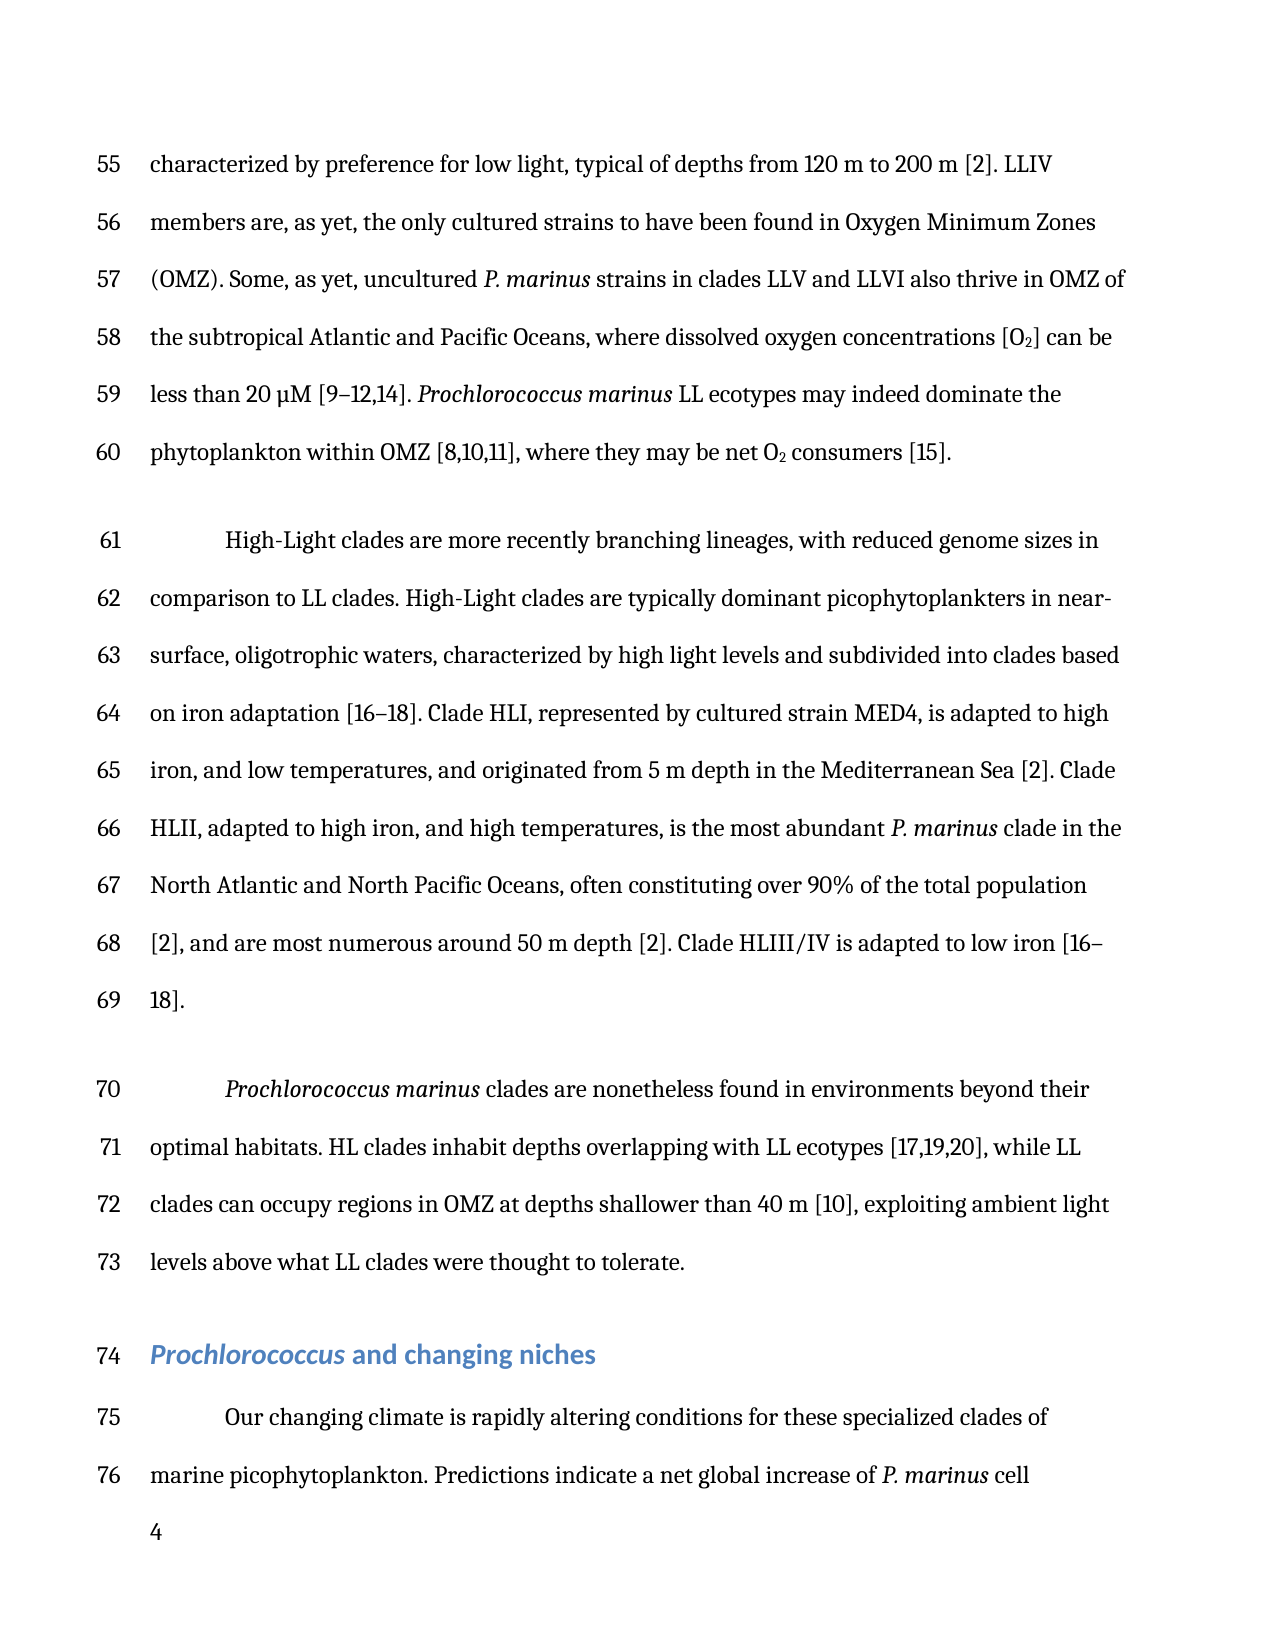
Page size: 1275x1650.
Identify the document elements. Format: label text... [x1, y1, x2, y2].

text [150, 1403, 1125, 1489]
text Prochlorococcus marinus clades are nonetheless found in environments beyond their optimal habitats. HL clades inhabit depths overlapping with LL ecotypes [17,19,20], while LL clades can occupy regions in OMZ at depths shallower than 40 m [10], exploiting ambient light levels above what LL clades were thought to tolerate. [150, 1075, 1125, 1276]
subtitle Prochlorococcus and changing niches [150, 1336, 1125, 1372]
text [150, 150, 1125, 466]
text High-Light clades are more recently branching lineages, with reduced genome sizes in comparison to LL clades. High-Light clades are typically dominant picophytoplankters in near-surface, oligotrophic waters, characterized by high light levels and subdivided into clades based on iron adaptation [16–18]. Clade HLI, represented by cultured strain MED4, is adapted to high iron, and low temperatures, and originated from 5 m depth in the Mediterranean Sea [2]. Clade HLII, adapted to high iron, and high temperatures, is the most abundant P. marinus clade in the North Atlantic and North Pacific Oceans, often constituting over 90% of the total population [2], and are most numerous around 50 m depth [2]. Clade HLIII/IV is adapted to low iron [16–18]. [150, 526, 1125, 1015]
